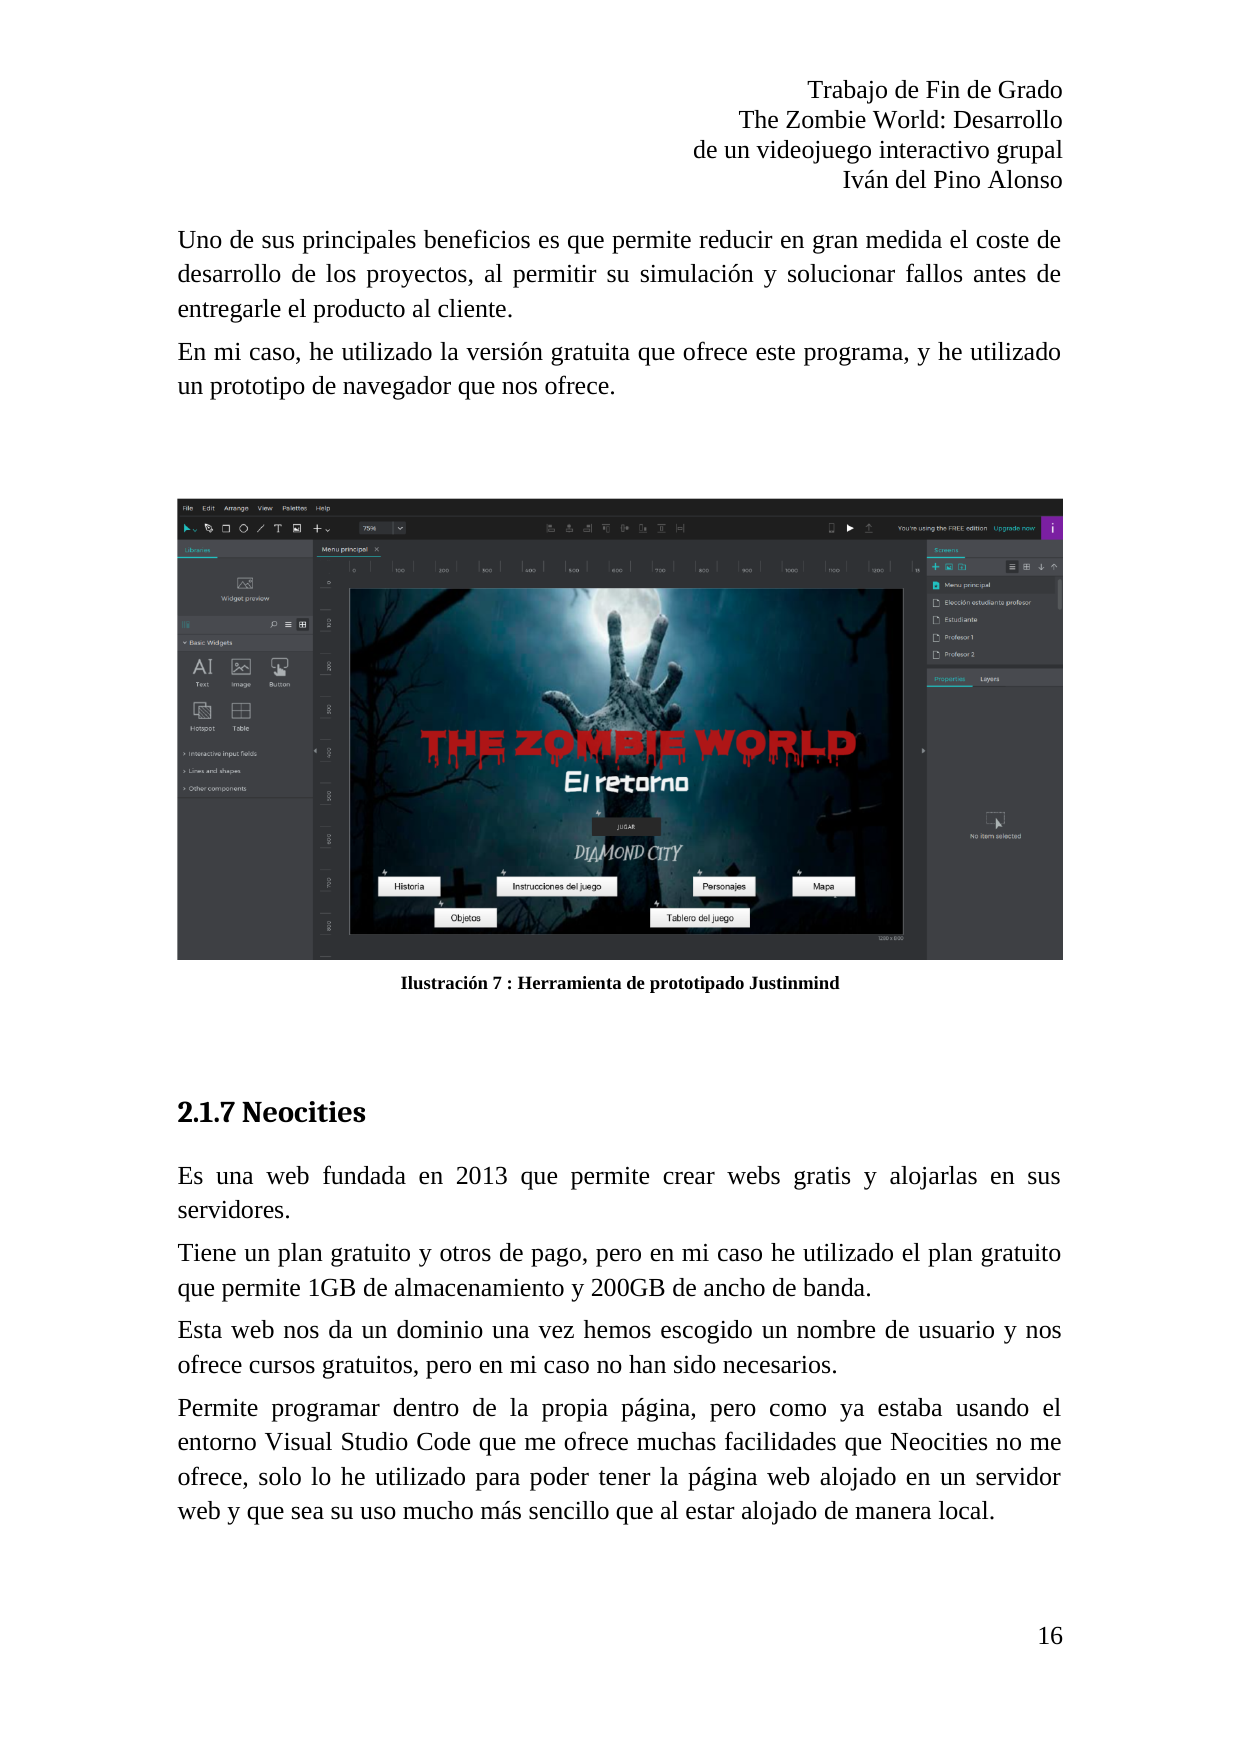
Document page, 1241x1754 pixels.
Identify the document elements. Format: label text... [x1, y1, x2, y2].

text Tiene un plan gratuito y otros de pago, pero en mi caso he utilizado el plan gratuito que permite 1GB de almacenamiento y 200GB de ancho de banda. [177, 1237, 1063, 1302]
text En mi caso, he utilizado la versión gratuita que ofrece este programa, y he utilizado un prototipo de navegador que nos ofrece. [177, 336, 1063, 400]
text Permite programar dentro de la propia página, pero como ya estaba usando el entorno Visual Studio Code que me ofrece muchas facilidades que Neocities no me ofrece, solo lo he utilizado para poder tener la página web alojado en un servidor web y que sea su uso mucho más sencillo que al estar alojado de manera local. [177, 1392, 1063, 1525]
subtitle 2.1.7 Neocities [177, 1095, 1063, 1130]
picture [177, 498, 1063, 960]
text Ilustración 7 : Herramienta de prototipado Justinmind [177, 972, 1063, 994]
text Esta web nos da un dominio una vez hemos escogido un nombre de usuario y nos ofrece cursos gratuitos, pero en mi caso no han sido necesarios. [177, 1314, 1063, 1379]
text Es una web fundada en 2013 que permite crear webs gratis y alojarlas en sus servidores. [177, 1160, 1063, 1224]
text Uno de sus principales beneficios es que permite reducir en gran medida el coste de desarrollo de los proyectos, al permitir su simulación y solucionar fallos antes de entregarle el producto al cliente. [177, 224, 1063, 323]
